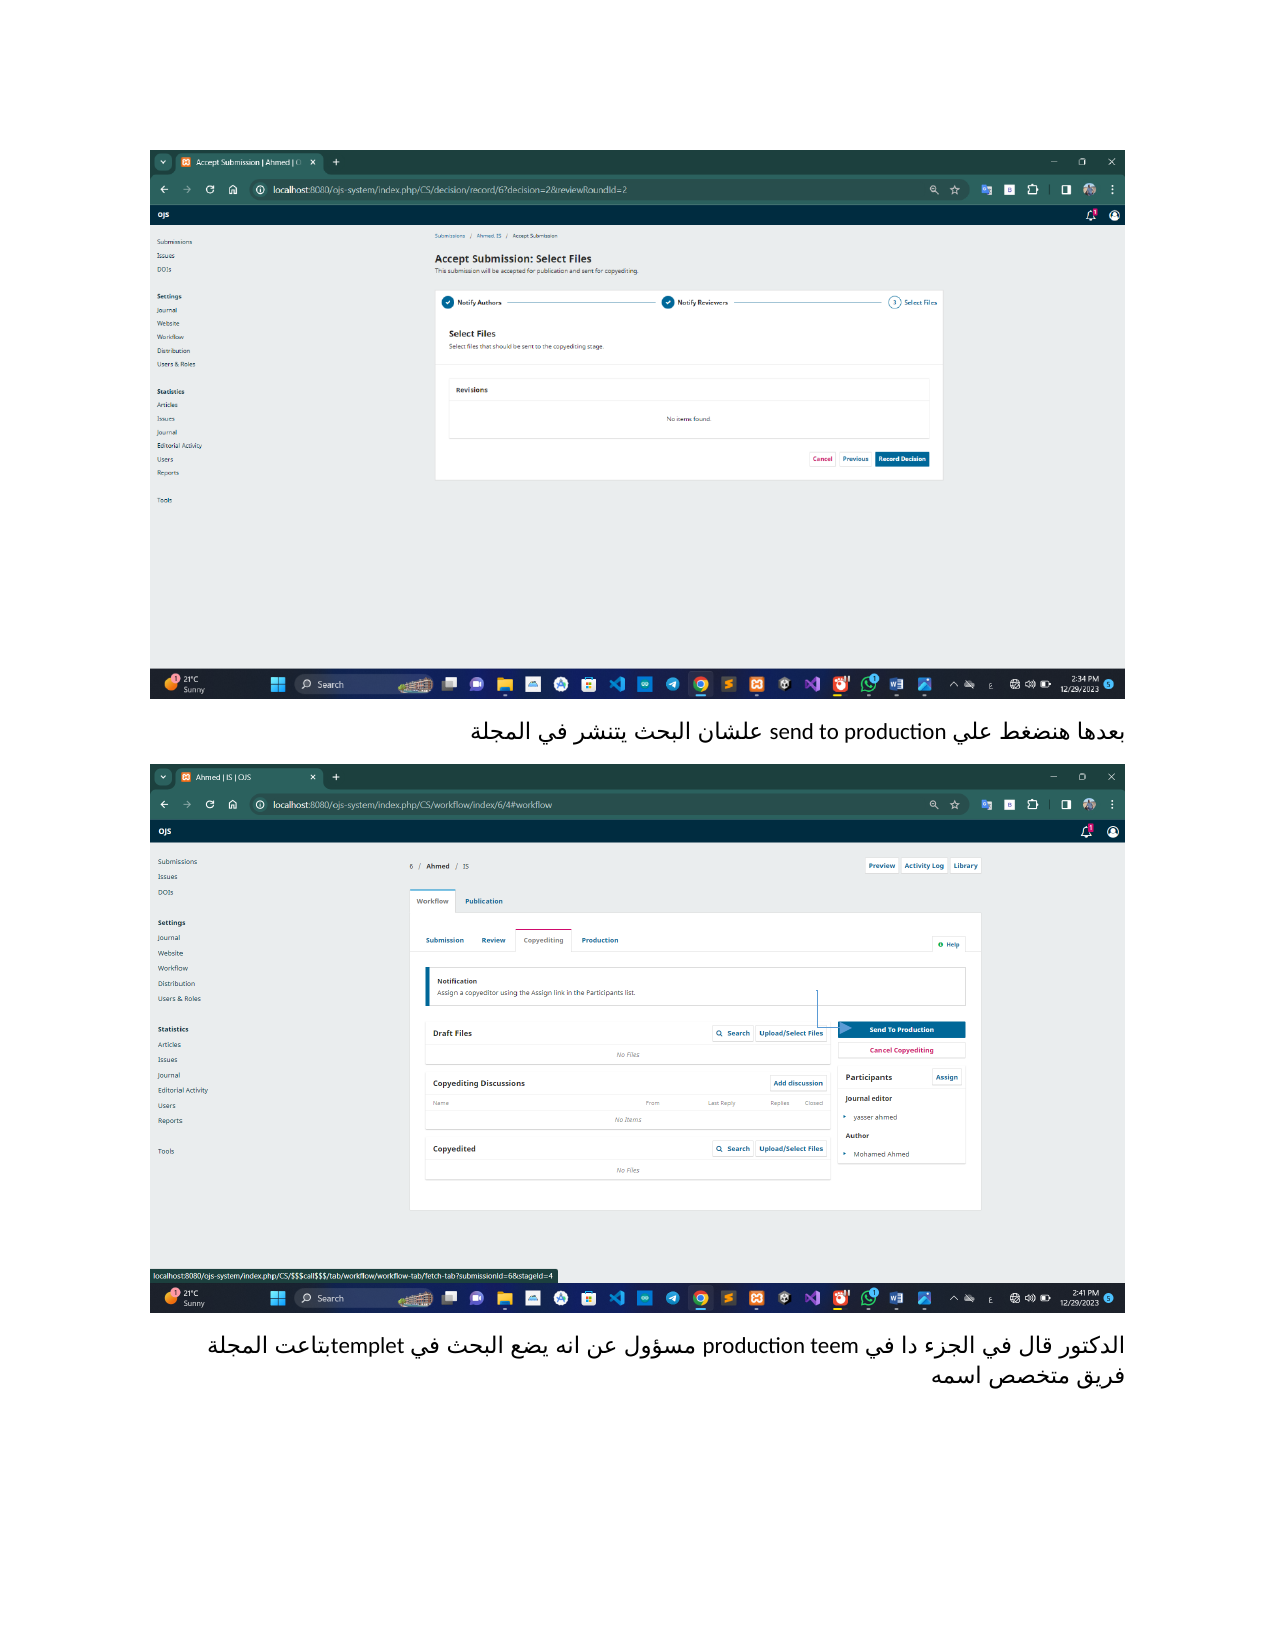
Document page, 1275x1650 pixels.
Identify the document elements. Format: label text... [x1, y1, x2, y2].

picture [150, 150, 1125, 205]
picture [1110, 211, 1119, 220]
picture [150, 764, 1125, 819]
text بتاعت المجلةtemplet مسؤول عن انه يضع البحث في production teem الدكتور قال في الجزء دا في فريق متخصص اسمه [150, 1331, 1125, 1388]
picture [150, 226, 1125, 699]
picture [150, 843, 1125, 1313]
text علشان البحث يتنشر في المجلة send to production بعدها هنضغط علي [150, 717, 1125, 745]
picture [1108, 827, 1117, 837]
